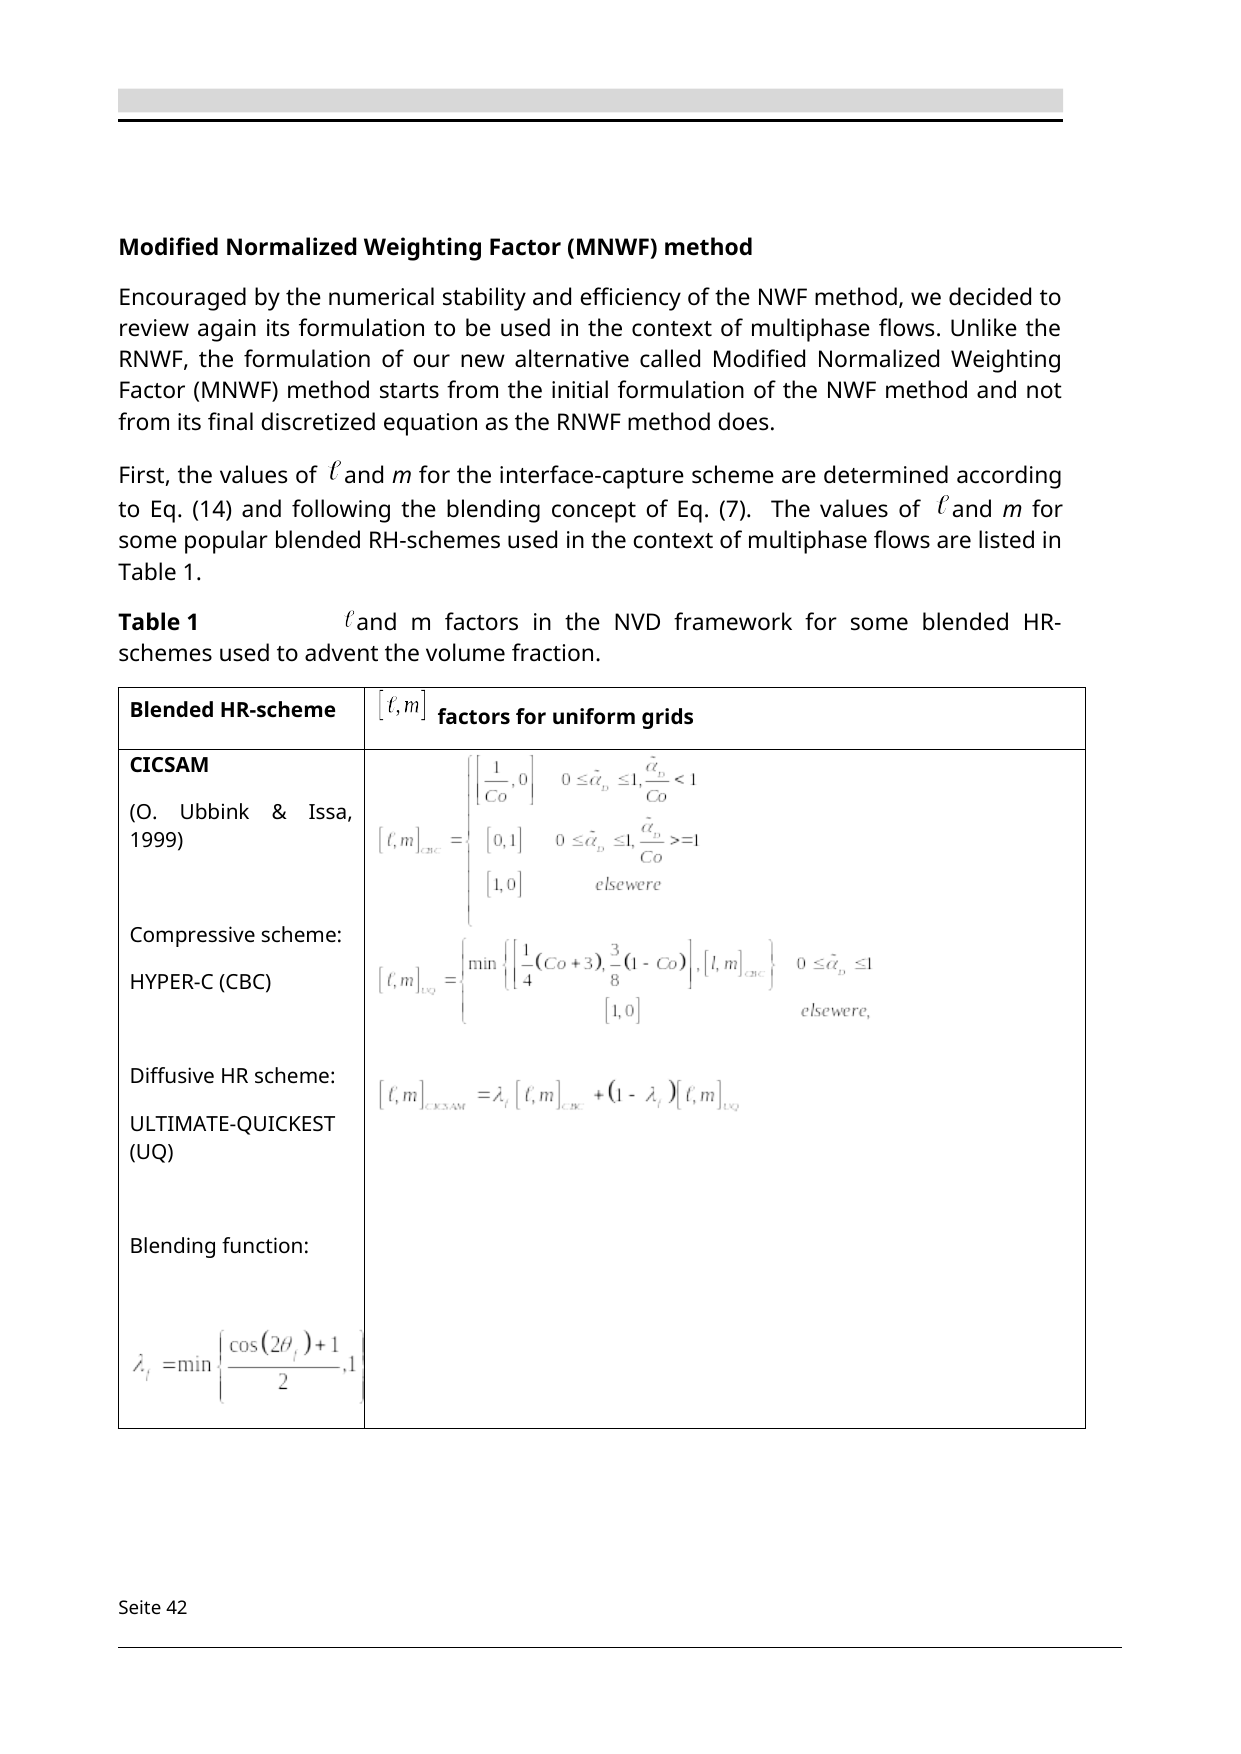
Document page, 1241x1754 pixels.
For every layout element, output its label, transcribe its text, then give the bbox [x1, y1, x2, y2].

table_header factors for uniform grids [365, 688, 1085, 749]
table_cell CICSAM (O. Ubbink & Issa, 1999) Compressive scheme: HYPER-C (CBC) Diffusive HR scheme: ULTIMATE-QUICKEST (UQ) Blending function: [119, 750, 364, 1427]
table_header Blended HR-scheme [119, 688, 364, 749]
text Table 1 and m factors in the NVD framework for some blended HR-schemes used to advent the volume fraction. [118, 606, 1063, 668]
text Encouraged by the numerical stability and efficiency of the NWF method, we decided to review again its formulation to be used in the context of multiphase flows. Unlike the RNWF, the formulation of our new alternative called Modified Normalized Weighting Factor (MNWF) method starts from the initial formulation of the NWF method and not from its final discretized equation as the RNWF method does. [118, 281, 1063, 437]
table_cell [365, 750, 1085, 1427]
text Modified Normalized Weighting Factor (MNWF) method [118, 231, 1063, 262]
text First, the values of and m for the interface-capture scheme are determined according to Eq. (14) and following the blending concept of Eq. (7). The values of and m for some popular blended RH-schemes used in the context of multiphase flows are listed in Table 1. [118, 456, 1063, 587]
